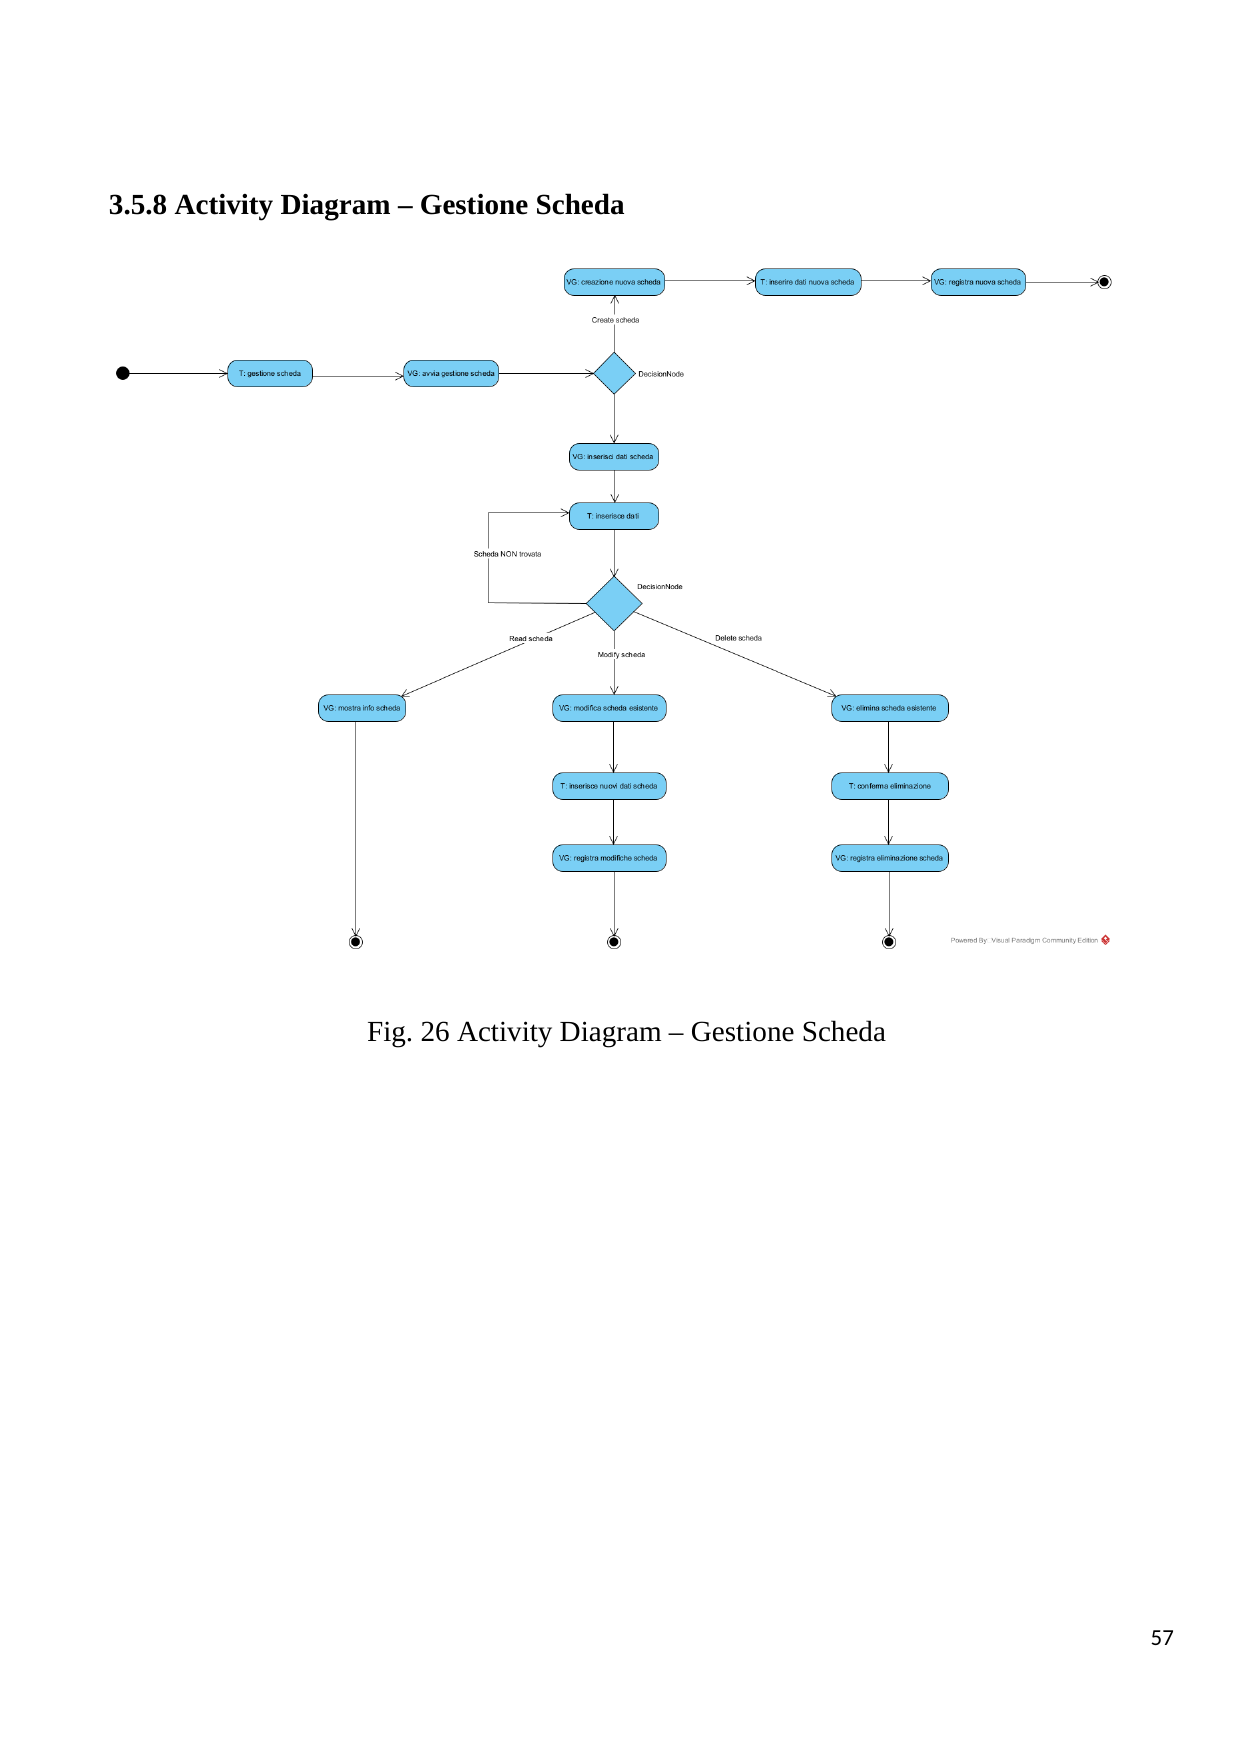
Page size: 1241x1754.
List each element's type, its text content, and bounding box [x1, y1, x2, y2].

text Fig. 26 Activity Diagram – Gestione Scheda [79, 1014, 1173, 1048]
subtitle 3.5.8 Activity Diagram – Gestione Scheda [109, 187, 1174, 220]
picture [108, 268, 1113, 951]
